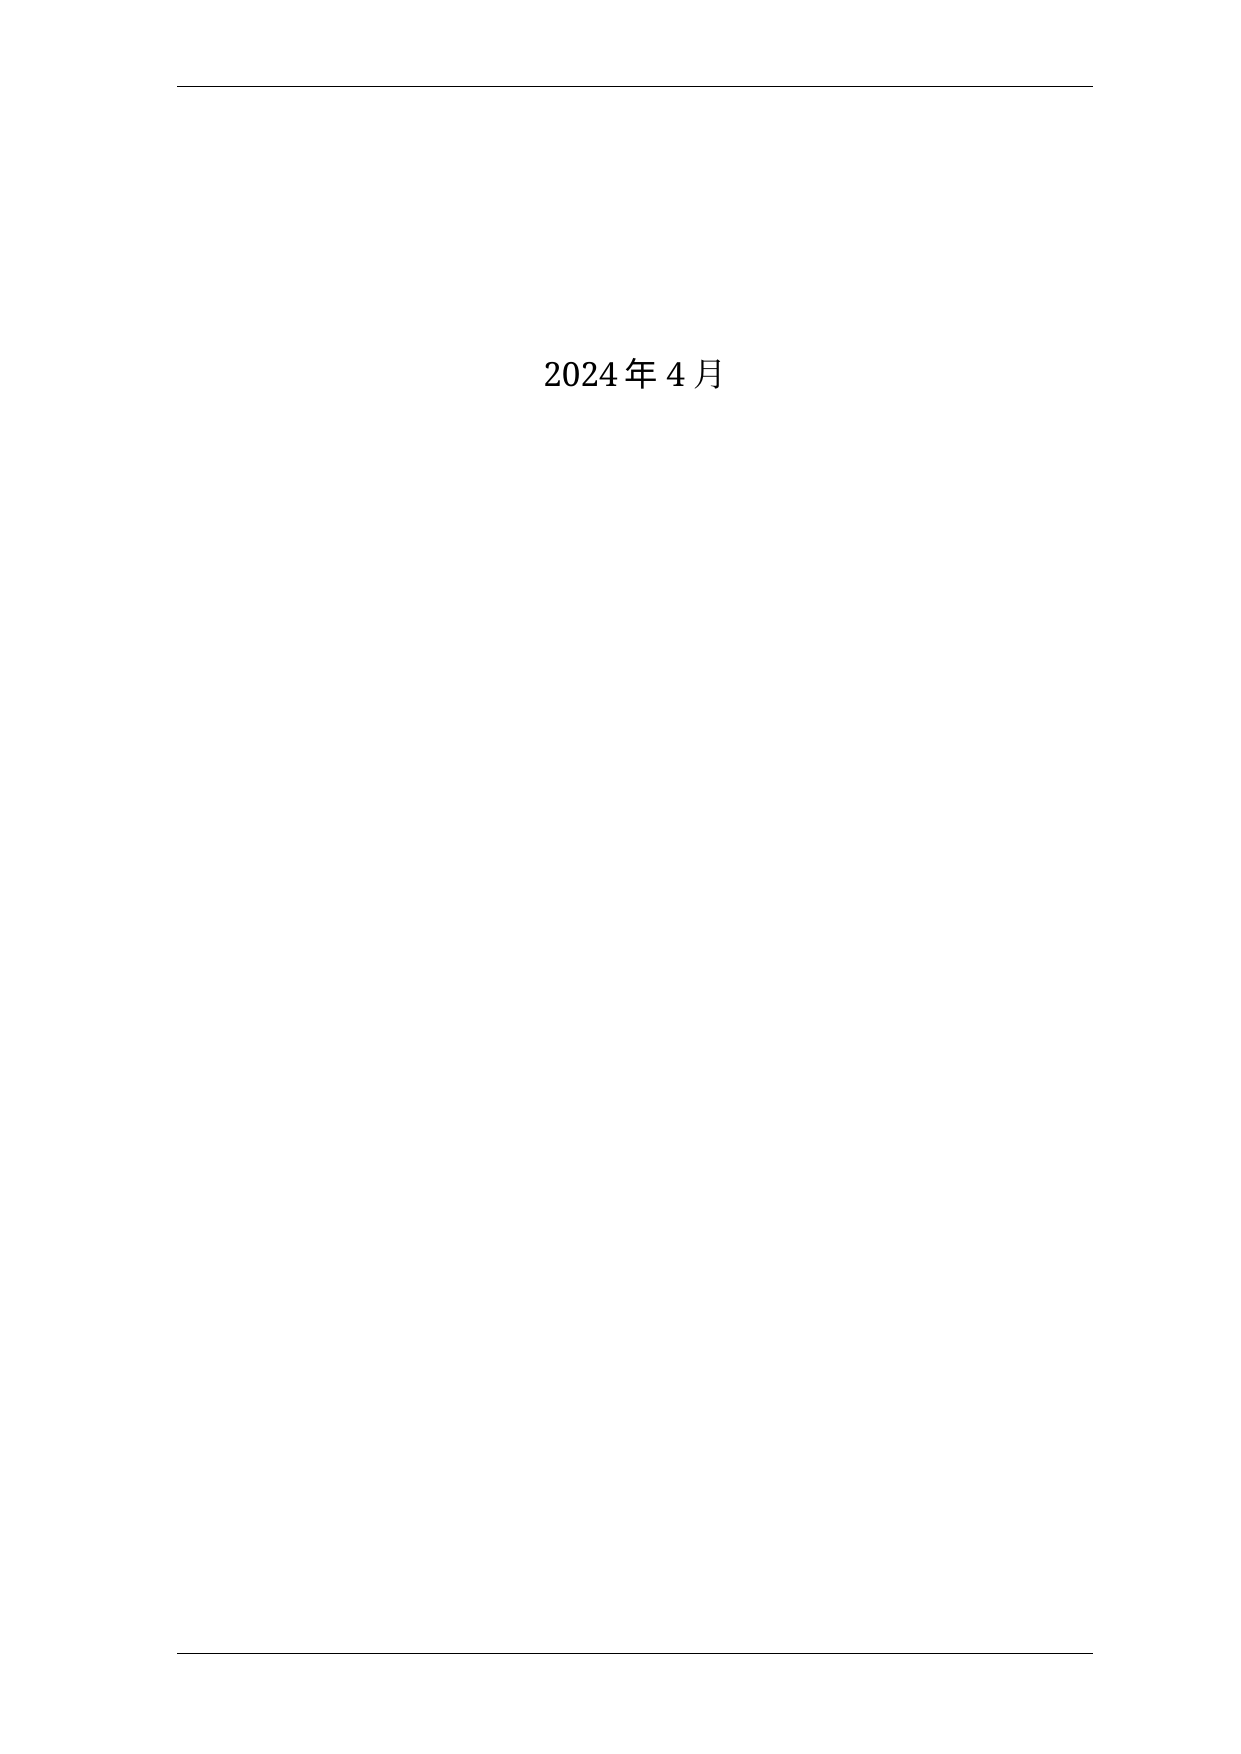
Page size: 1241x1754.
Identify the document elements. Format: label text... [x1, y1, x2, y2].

text 2024年 4 月 [177, 338, 1093, 406]
